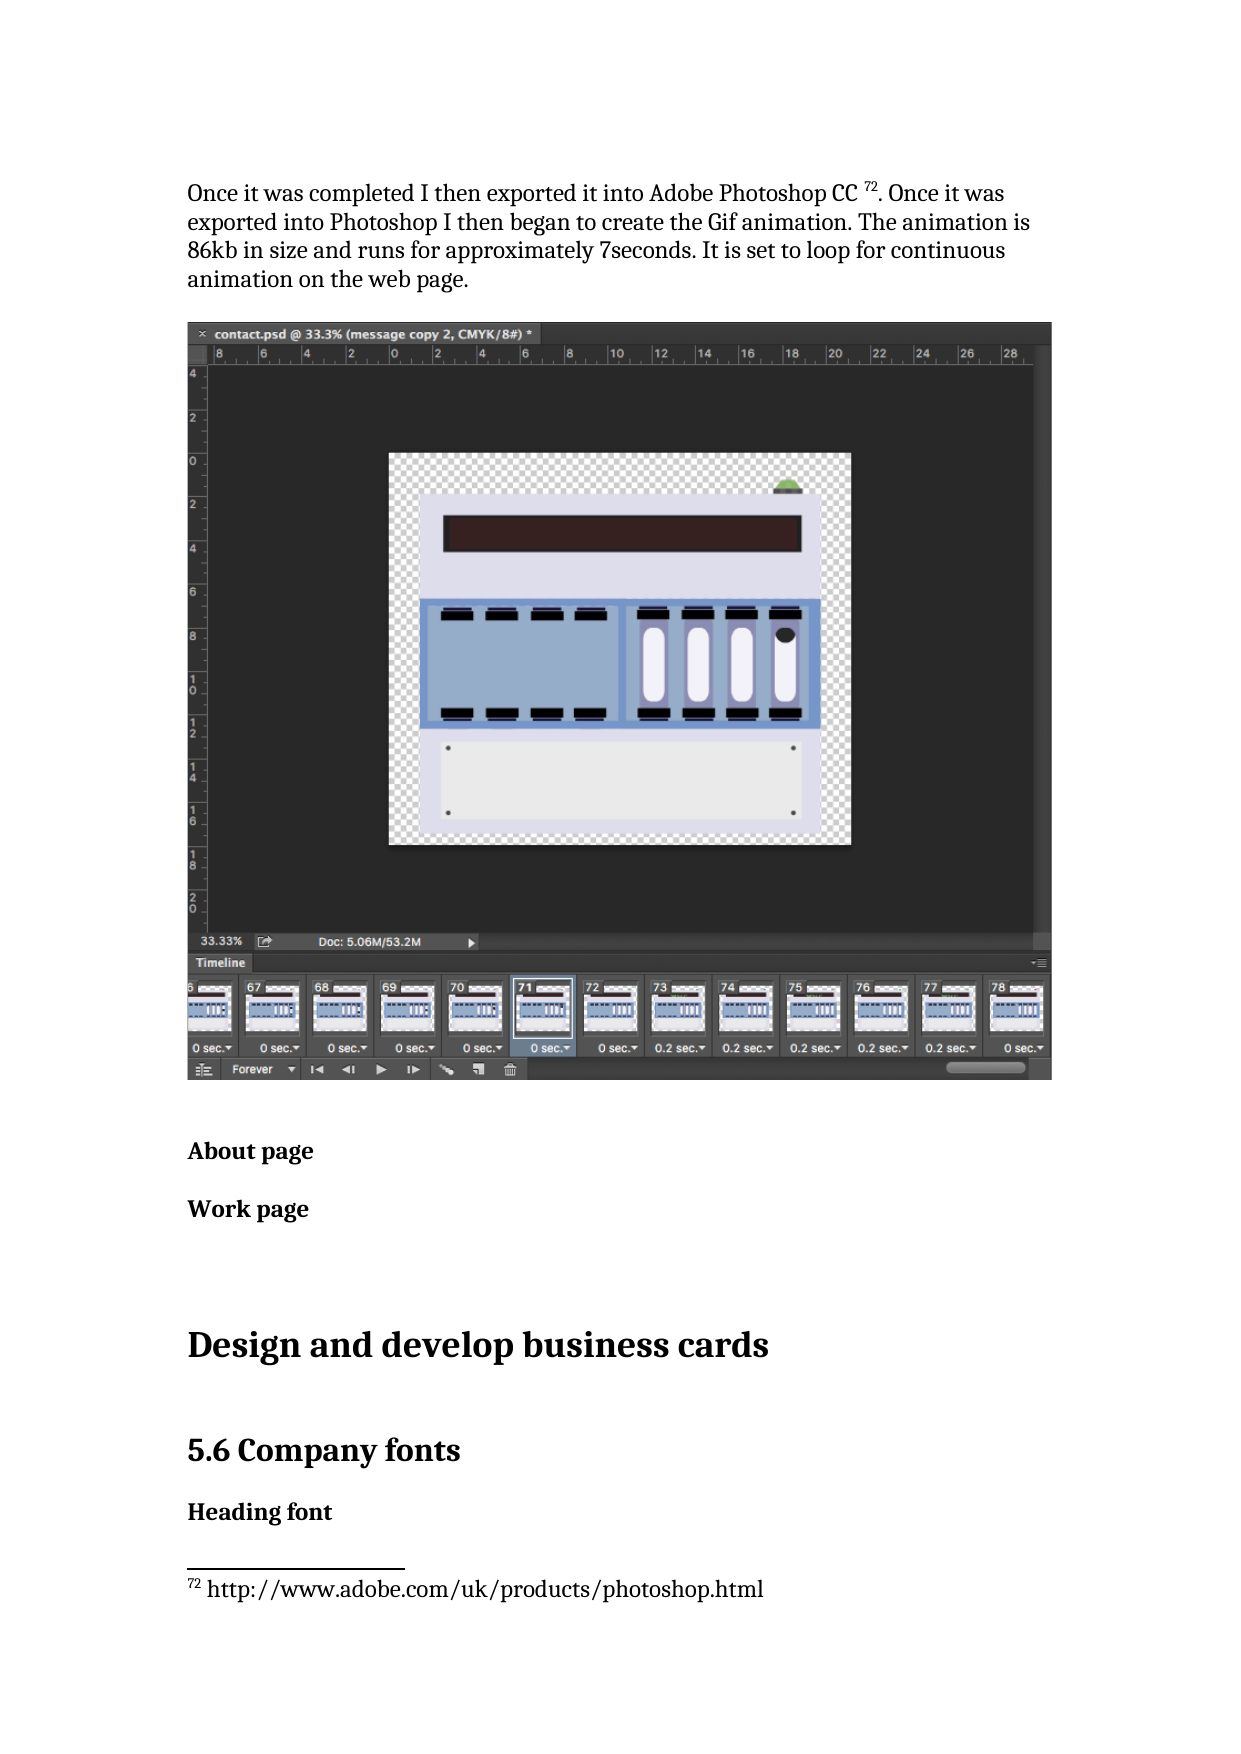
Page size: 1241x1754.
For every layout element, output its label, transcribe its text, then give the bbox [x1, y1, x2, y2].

subtitle 5.6 Company fonts [187, 1431, 1053, 1469]
text Once it was completed I then exported it into Adobe Photoshop CC . Once it was exported into Photoshop I then began to create the Gif animation. The animation is 86kb in size and runs for approximately 7seconds. It is set to loop for continuous animation on the web page. [187, 179, 1053, 294]
text Design and develop business cards [187, 1324, 1053, 1367]
text About page [187, 1137, 1053, 1166]
text Work page [187, 1195, 1053, 1223]
picture [187, 322, 1052, 1080]
text Heading font [187, 1498, 1053, 1527]
